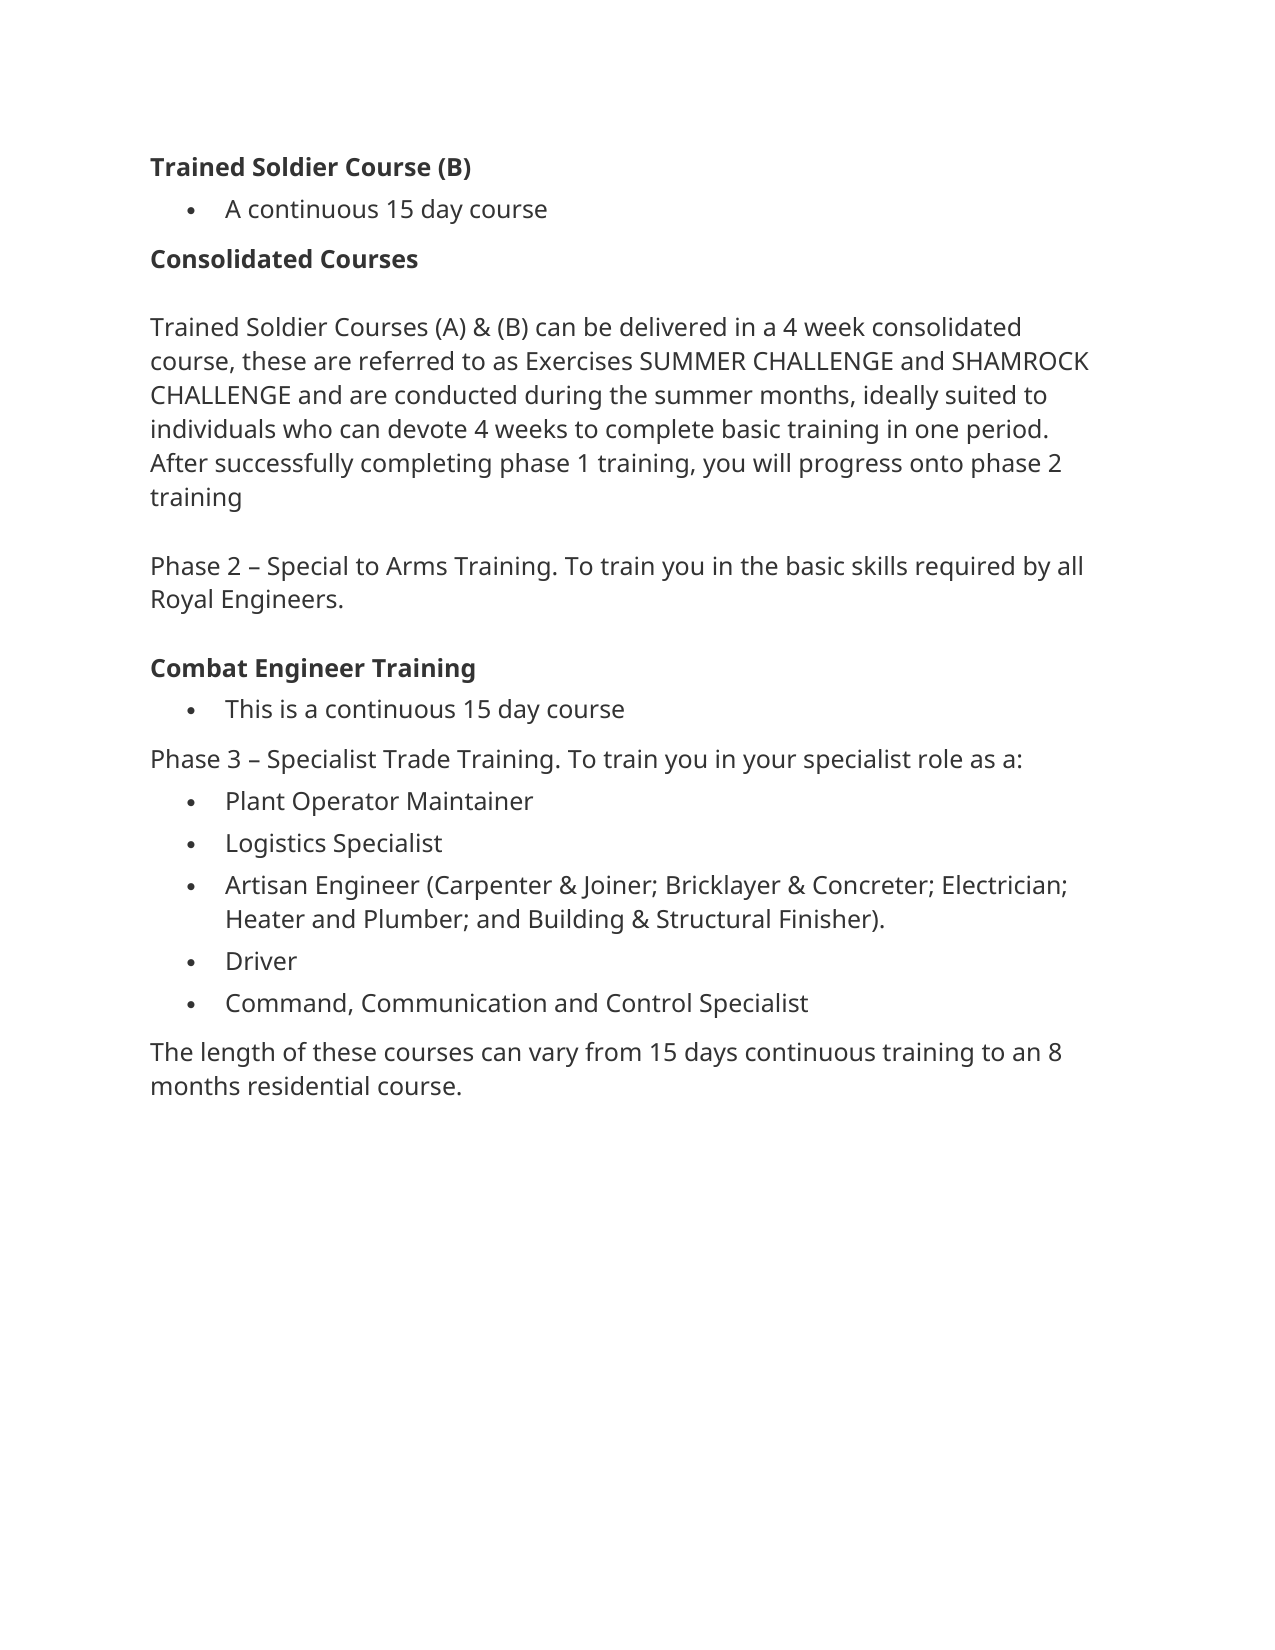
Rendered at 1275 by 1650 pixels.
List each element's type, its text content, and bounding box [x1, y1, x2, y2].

list This is a continuous 15 day course [187, 692, 1125, 726]
list A continuous 15 day course [187, 192, 1125, 226]
text Trained Soldier Course (B) [150, 150, 1109, 184]
list Command, Communication and Control Specialist [187, 985, 1125, 1019]
text Consolidated Courses Trained Soldier Courses (A) & (B) can be delivered in a 4 week consolidated course, these are referred to as Exercises SUMMER CHALLENGE and SHAMROCK CHALLENGE and are conducted during the summer months, ideally suited to individuals who can devote 4 weeks to complete basic training in one period. After successfully completing phase 1 training, you will progress onto phase 2 training Phase 2 – Special to Arms Training. To train you in the basic skills required by all Royal Engineers. Combat Engineer Training [150, 242, 1109, 684]
list Logistics Specialist [187, 826, 1125, 860]
list Plant Operator Maintainer [187, 784, 1125, 818]
list Driver [187, 943, 1125, 977]
list Artisan Engineer (Carpenter & Joiner; Bricklayer & Concreter; Electrician; Heater and Plumber; and Building & Structural Finisher). [187, 867, 1125, 936]
text Phase 3 – Specialist Trade Training. To train you in your specialist role as a: [150, 742, 1109, 776]
text The length of these courses can vary from 15 days continuous training to an 8 months residential course. [150, 1035, 1109, 1103]
